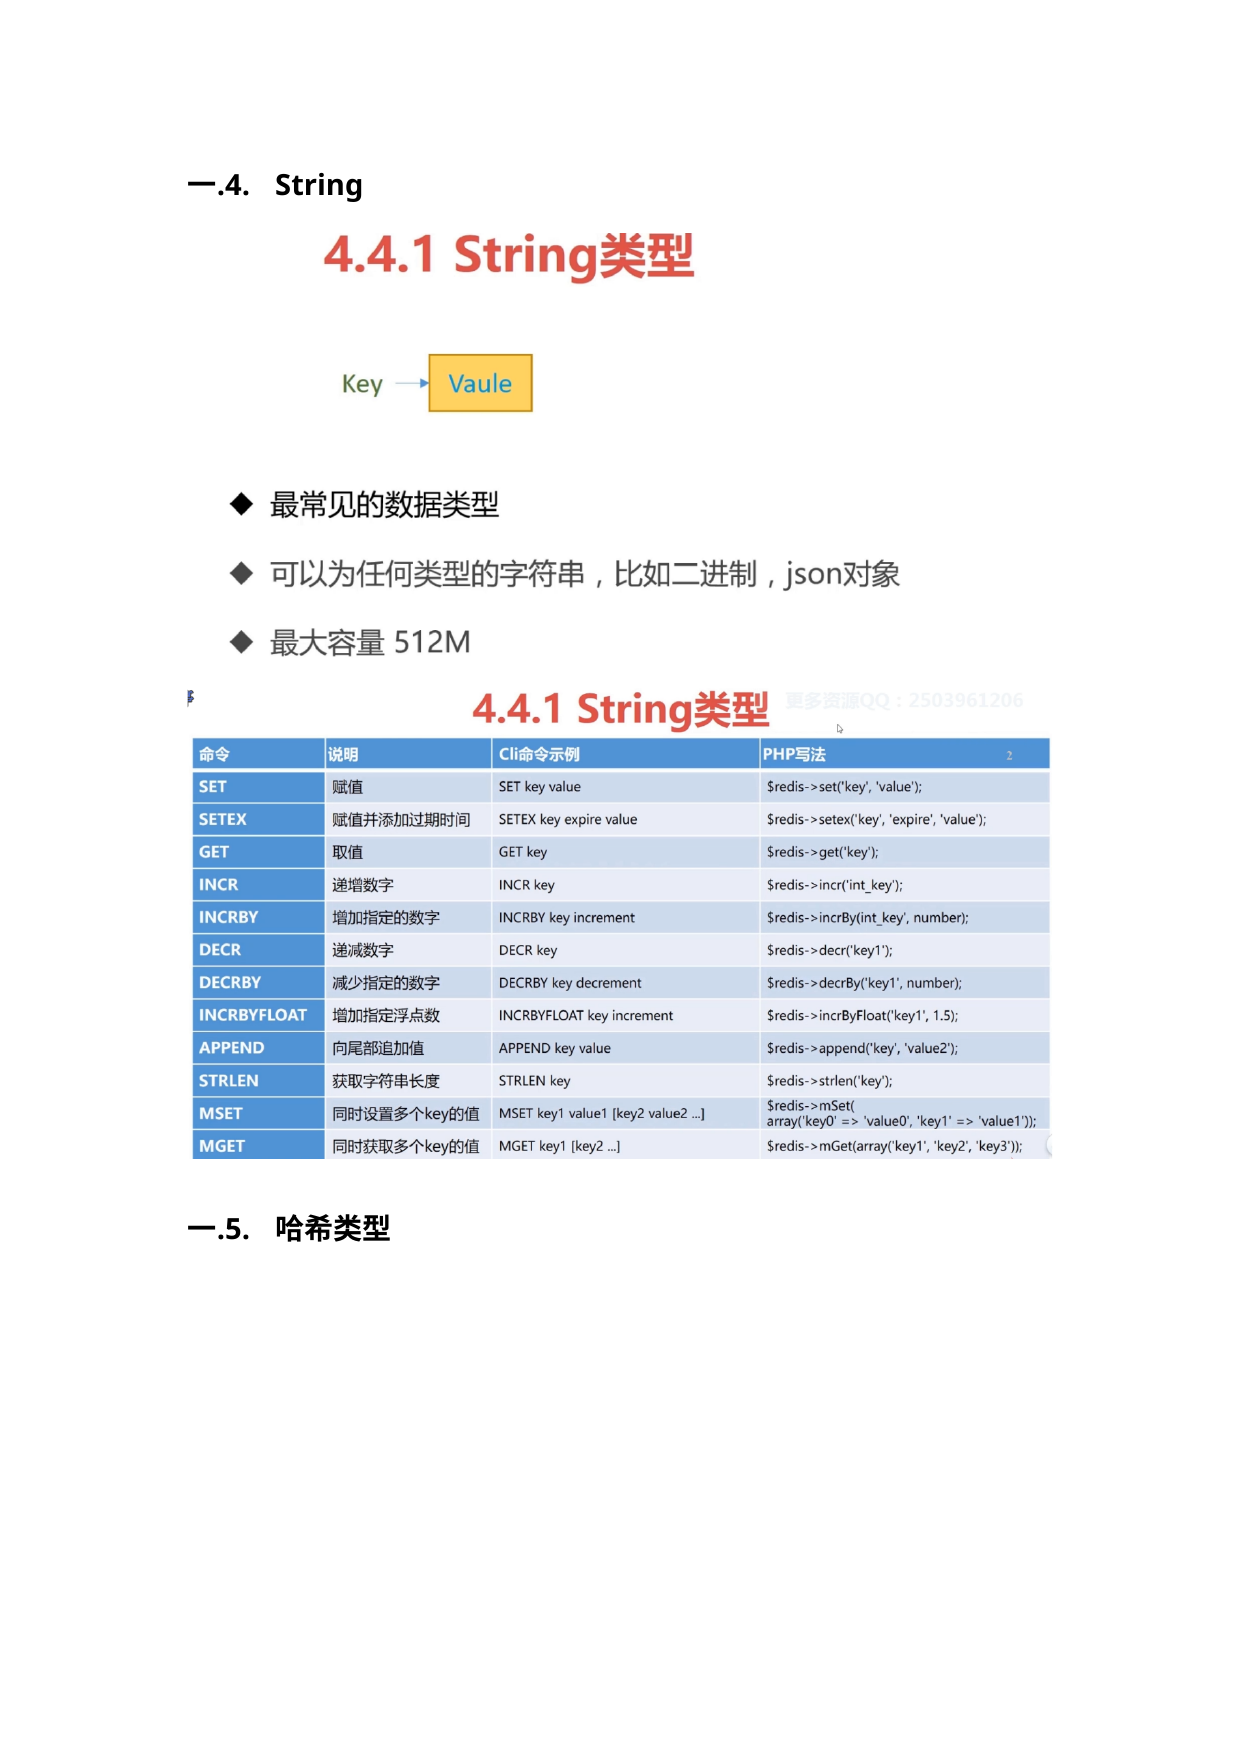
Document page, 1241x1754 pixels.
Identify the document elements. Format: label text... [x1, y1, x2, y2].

picture [187, 688, 1053, 1159]
subtitle String [187, 162, 1053, 204]
picture [187, 233, 978, 675]
subtitle 哈希类型 [187, 1205, 1053, 1248]
